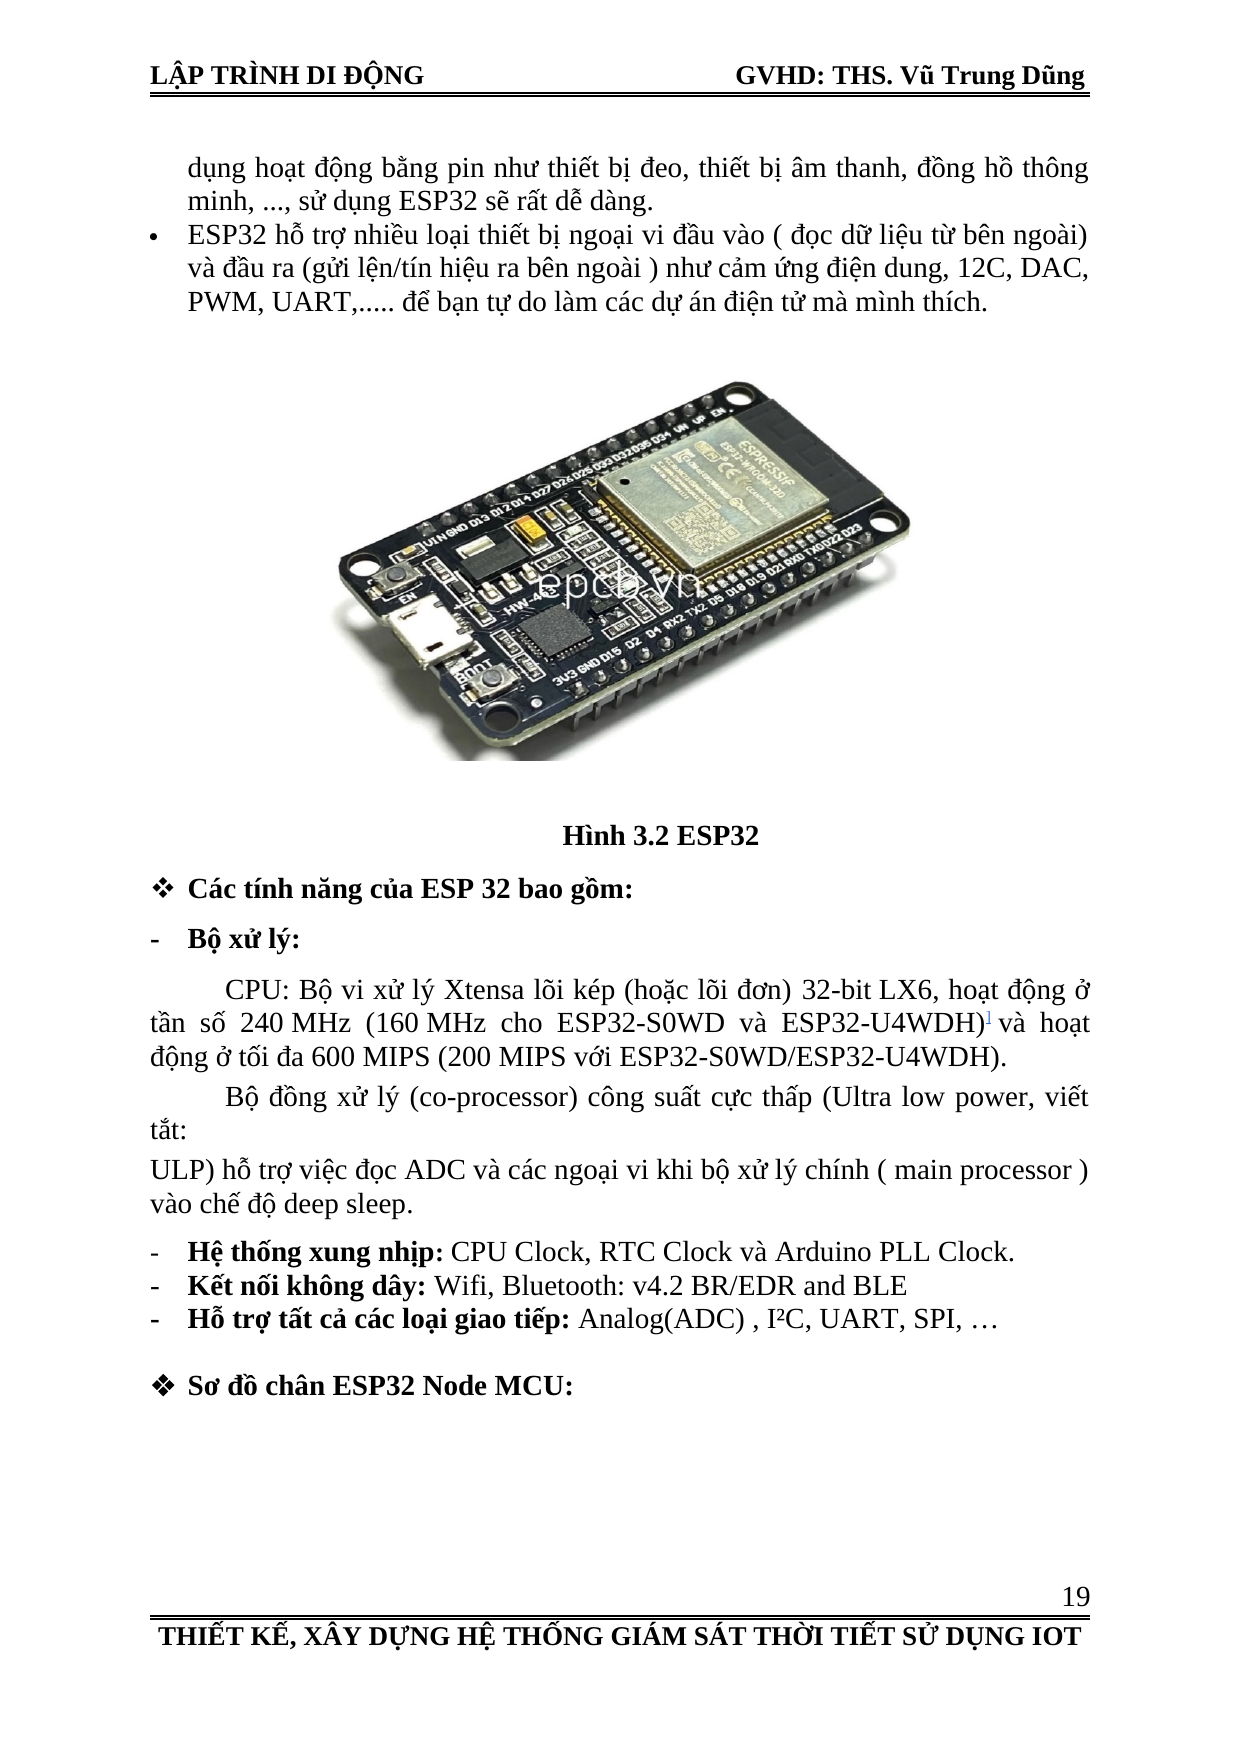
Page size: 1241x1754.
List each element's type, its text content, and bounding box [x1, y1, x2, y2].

picture [317, 372, 927, 760]
text vào chế độ deep sleep. [150, 1186, 1090, 1219]
list ESP32 hỗ trợ nhiều loại thiết bị ngoại vi đầu vào ( đọc dữ liệu từ bên ngoài) và đầu ra (gửi lện/tín hiệu ra bên ngoài ) như cảm ứng điện dung, 12C, DAC, PWM, UART,..... để bạn tự do làm các dự án điện tử mà mình thích. [150, 217, 1090, 318]
text ULP) hỗ trợ việc đọc ADC và các ngoại vi khi bộ xử lý chính ( main processor ) [150, 1152, 1090, 1186]
list Hình 3.2 ESP32 [232, 818, 1090, 852]
list Sơ đồ chân ESP32 Node MCU: [150, 1368, 1090, 1402]
list Bộ xử lý: [150, 922, 1042, 955]
text CPU: Bộ vi xử lý Xtensa lõi kép (hoặc lõi đơn) 32-bit LX6, hoạt động ở tần số 240 MHz (160 MHz cho ESP32-S0WD và ESP32-U4WDH)] và hoạt động ở tối đa 600 MIPS (200 MIPS với ESP32-S0WD/ESP32-U4WDH). [150, 972, 1090, 1073]
text Bộ đồng xử lý (co-processor) công suất cực thấp (Ultra low power, viết tắt: [150, 1079, 1090, 1146]
list Các tính năng của ESP 32 bao gồm: [150, 871, 1041, 905]
list Kết nối không dây: Wifi, Bluetooth: v4.2 BR/EDR and BLE [150, 1268, 1090, 1301]
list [150, 150, 1090, 217]
list Hỗ trợ tất cả các loại giao tiếp: Analog(ADC) , I²C, UART, SPI, … [150, 1301, 1090, 1335]
list Hệ thống xung nhịp: CPU Clock, RTC Clock và Arduino PLL Clock. [150, 1234, 1041, 1268]
